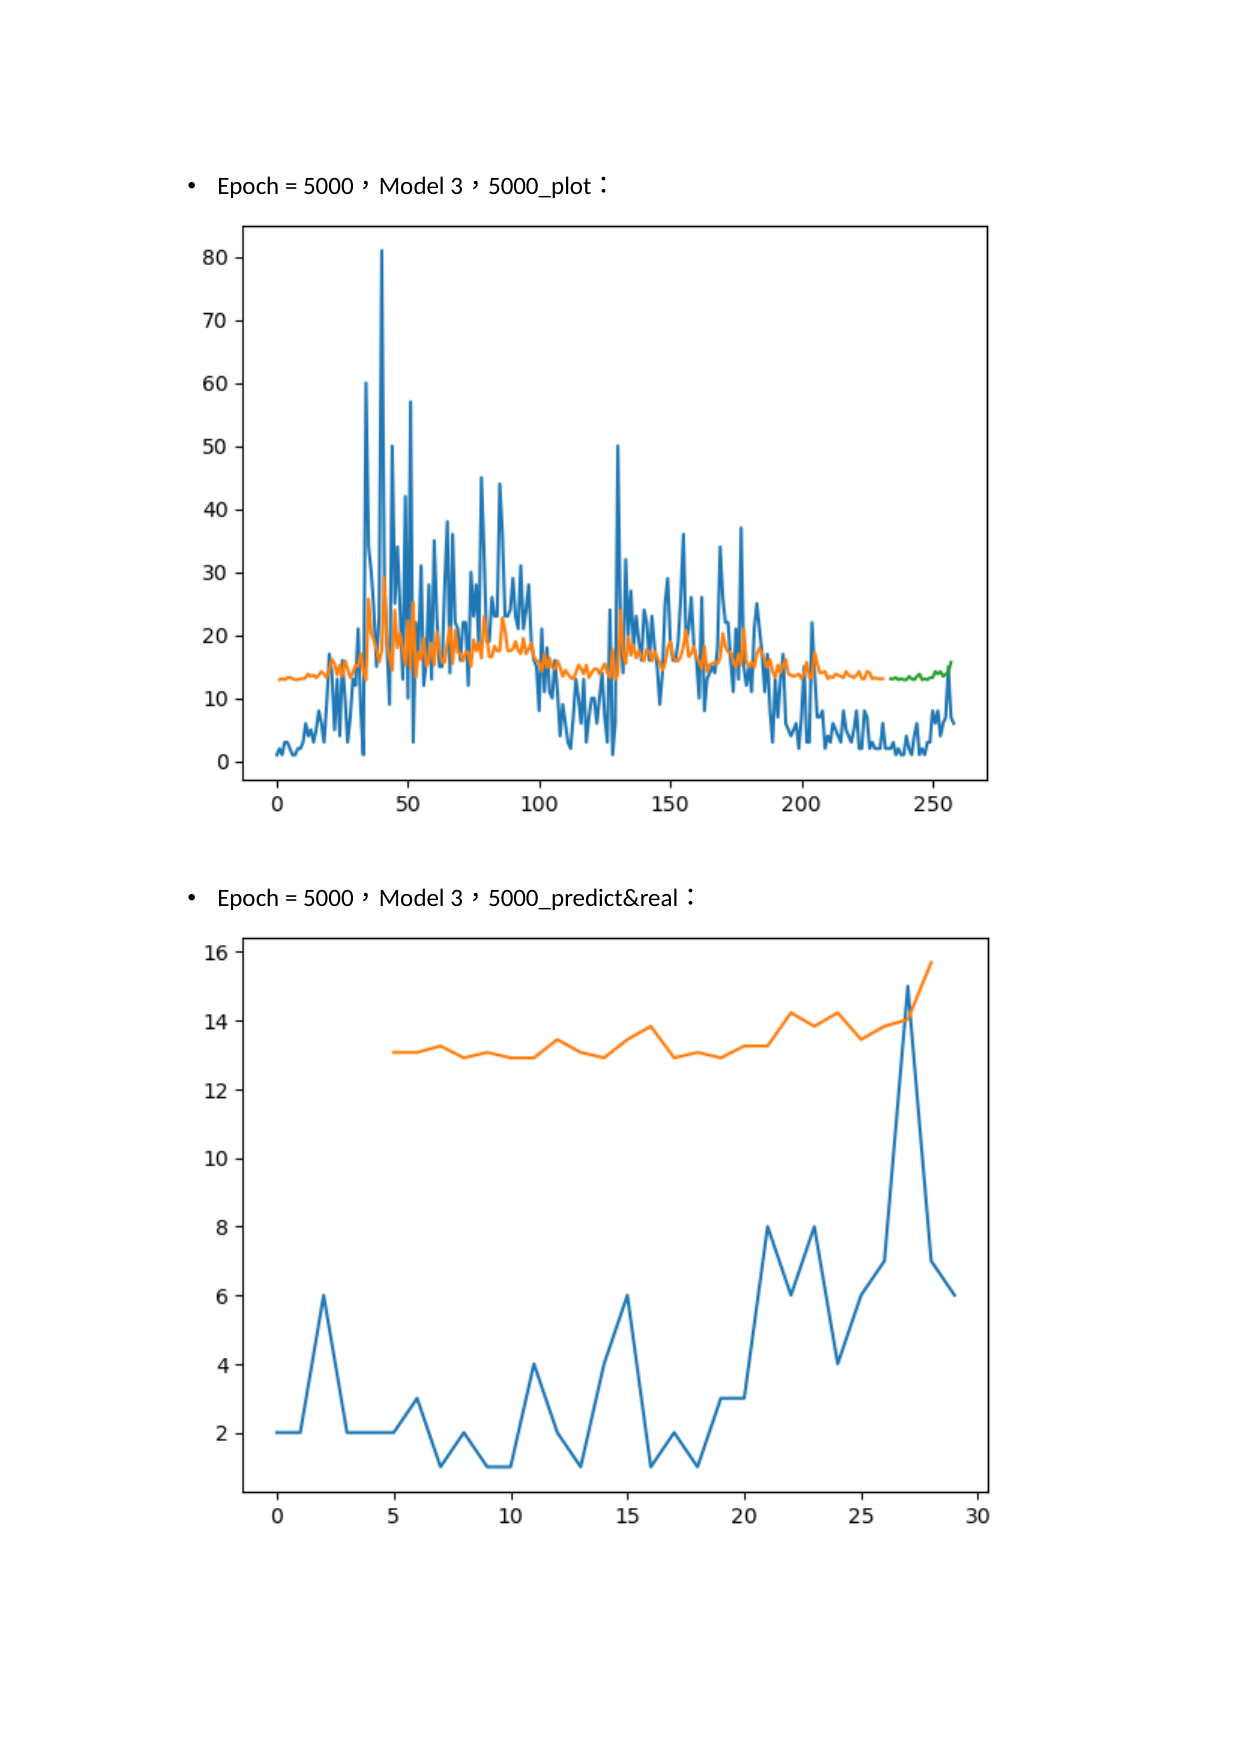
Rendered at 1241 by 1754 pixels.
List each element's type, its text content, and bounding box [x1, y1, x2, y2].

picture [187, 923, 1005, 1543]
list Epoch = 5000，Model 3，5000_predict&real： [187, 877, 1053, 914]
list Epoch = 5000，Model 3，5000_plot： [187, 164, 1053, 202]
picture [187, 211, 1002, 831]
